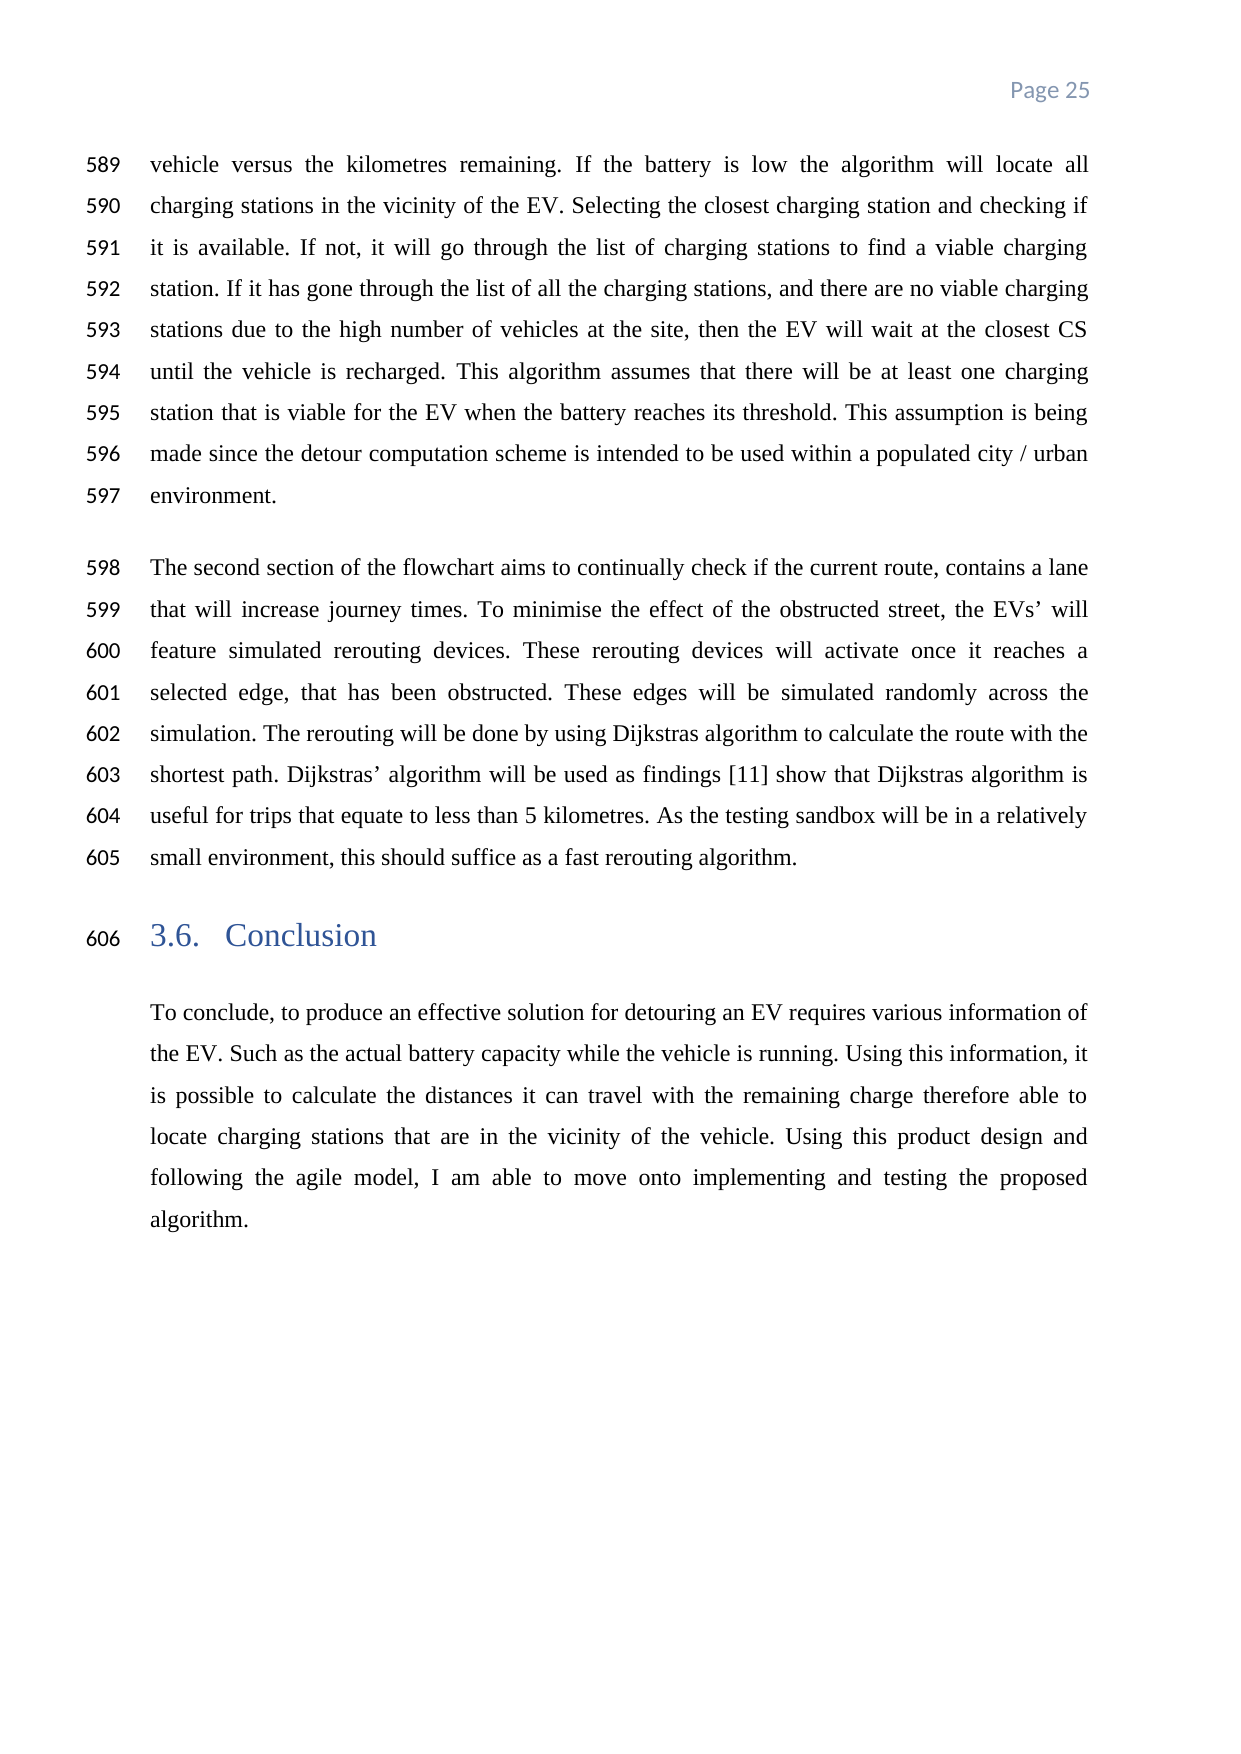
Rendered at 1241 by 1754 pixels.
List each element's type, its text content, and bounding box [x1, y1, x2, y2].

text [150, 150, 1090, 508]
text To conclude, to produce an effective solution for detouring an EV requires various information of the EV. Such as the actual battery capacity while the vehicle is running. Using this information, it is possible to calculate the distances it can travel with the remaining charge therefore able to locate charging stations that are in the vicinity of the vehicle. Using this product design and following the agile model, I am able to move onto implementing and testing the proposed algorithm. [150, 998, 1090, 1232]
text The second section of the flowchart aims to continually check if the current route, contains a lane that will increase journey times. To minimise the effect of the obstructed street, the EVs’ will feature simulated rerouting devices. These rerouting devices will activate once it reaches a selected edge, that has been obstructed. These edges will be simulated randomly across the simulation. The rerouting will be done by using Dijkstras algorithm to calculate the route with the shortest path. Dijkstras’ algorithm will be used as findings [11] show that Dijkstras algorithm is useful for trips that equate to less than 5 kilometres. As the testing sandbox will be in a relatively small environment, this should suffice as a fast rerouting algorithm. [150, 553, 1090, 871]
subtitle Conclusion [150, 916, 1090, 954]
